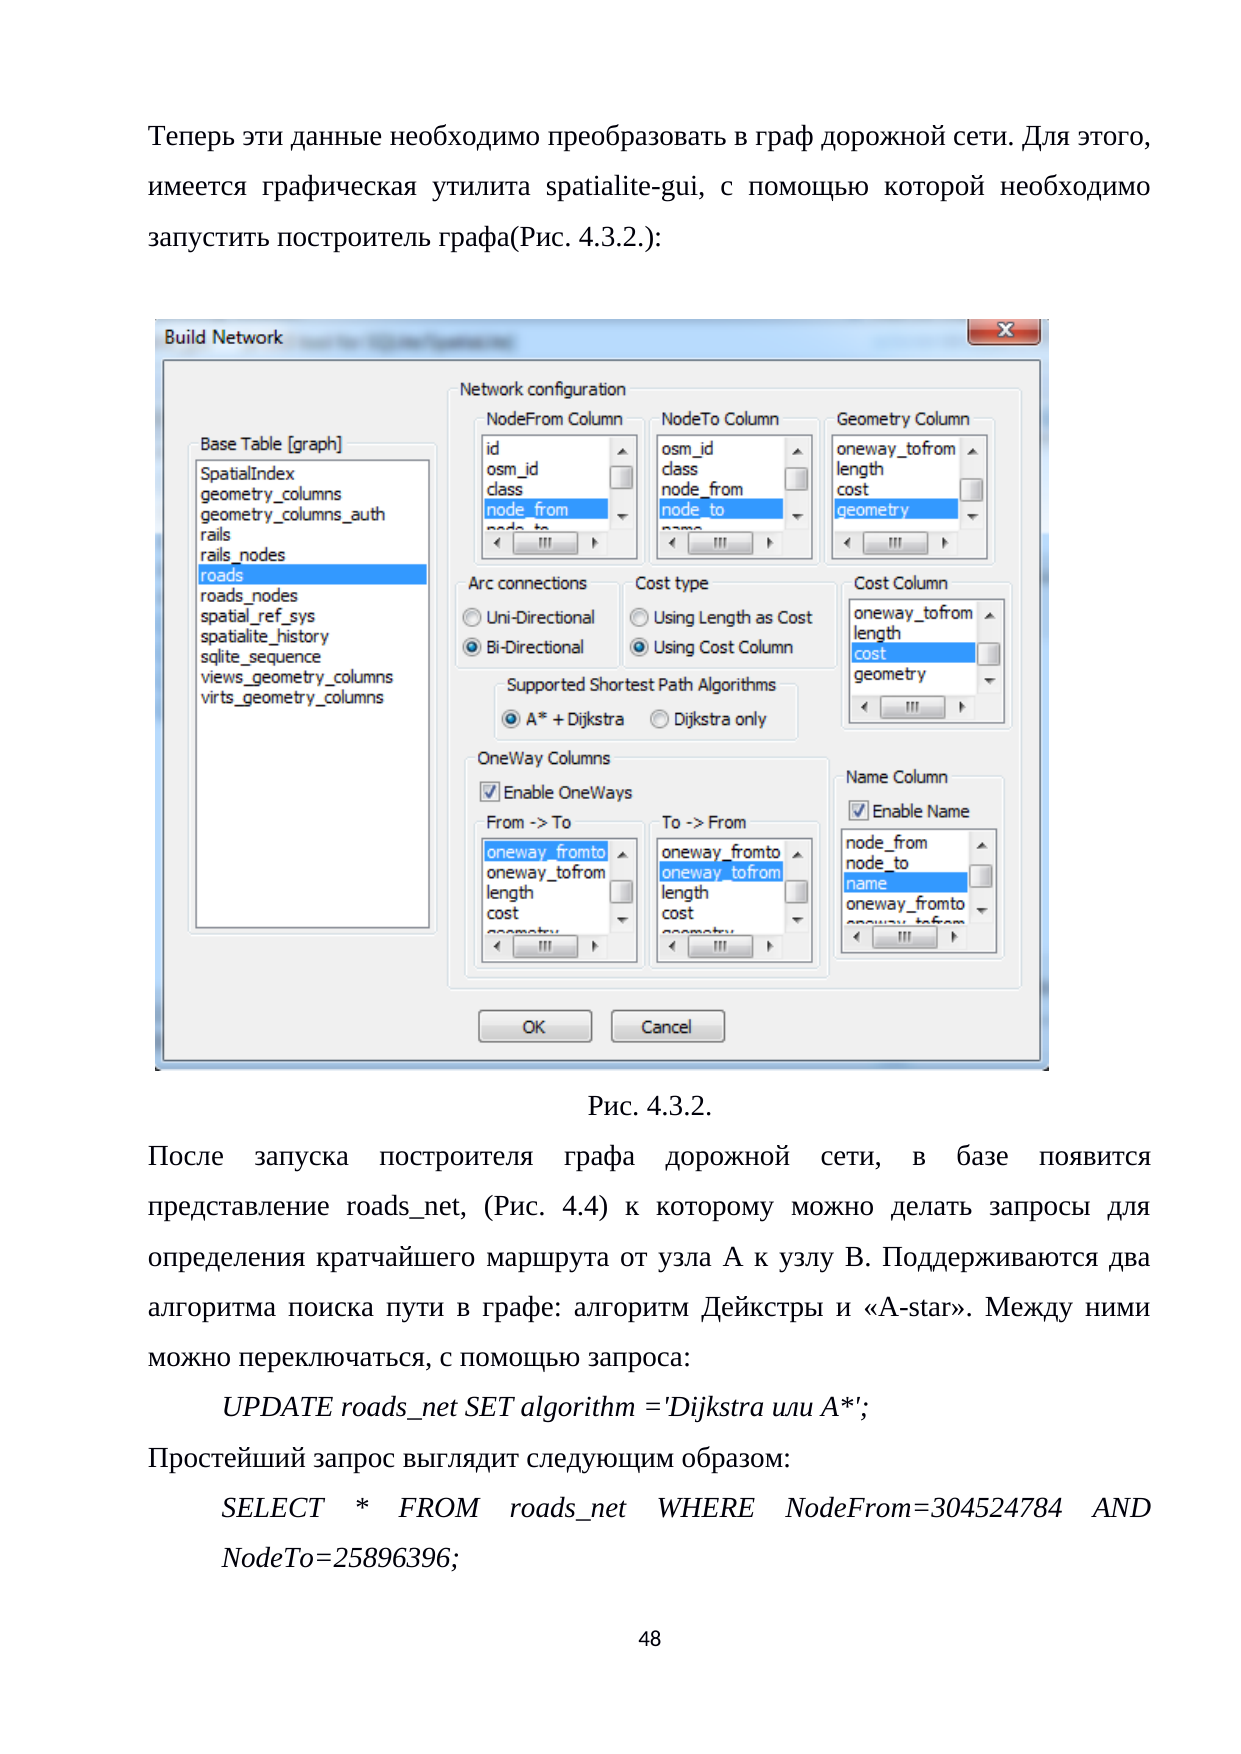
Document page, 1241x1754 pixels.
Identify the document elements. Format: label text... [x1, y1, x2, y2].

text Рис. 4.3.2. [148, 1088, 1152, 1121]
text SELECT * FROM roads_net WHERE NodeFrom=304524784 AND NodeTo=25896396; [221, 1490, 1152, 1574]
text Простейший запрос выглядит следующим образом: [148, 1440, 1152, 1473]
text Теперь эти данные необходимо преобразовать в граф дорожной сети. Для этого, имеется графическая утилита spatialite-gui, с помощью которой необходимо запустить построитель графа(Рис. 4.3.2.): [148, 118, 1152, 252]
text UPDATE roads_net SET algorithm ='Dijkstra или A*'; [148, 1389, 1152, 1423]
picture [155, 319, 1049, 1071]
text После запуска построителя графа дорожной сети, в базе появится представление roads_net, (Рис. 4.4) к которому можно делать запросы для определения кратчайшего маршрута от узла A к узлу B. Поддерживаются два алгоритма поиска пути в графе: алгоритм Дейкстры и «А-star». Между ними можно переключаться, с помощью запроса: [148, 1138, 1152, 1373]
